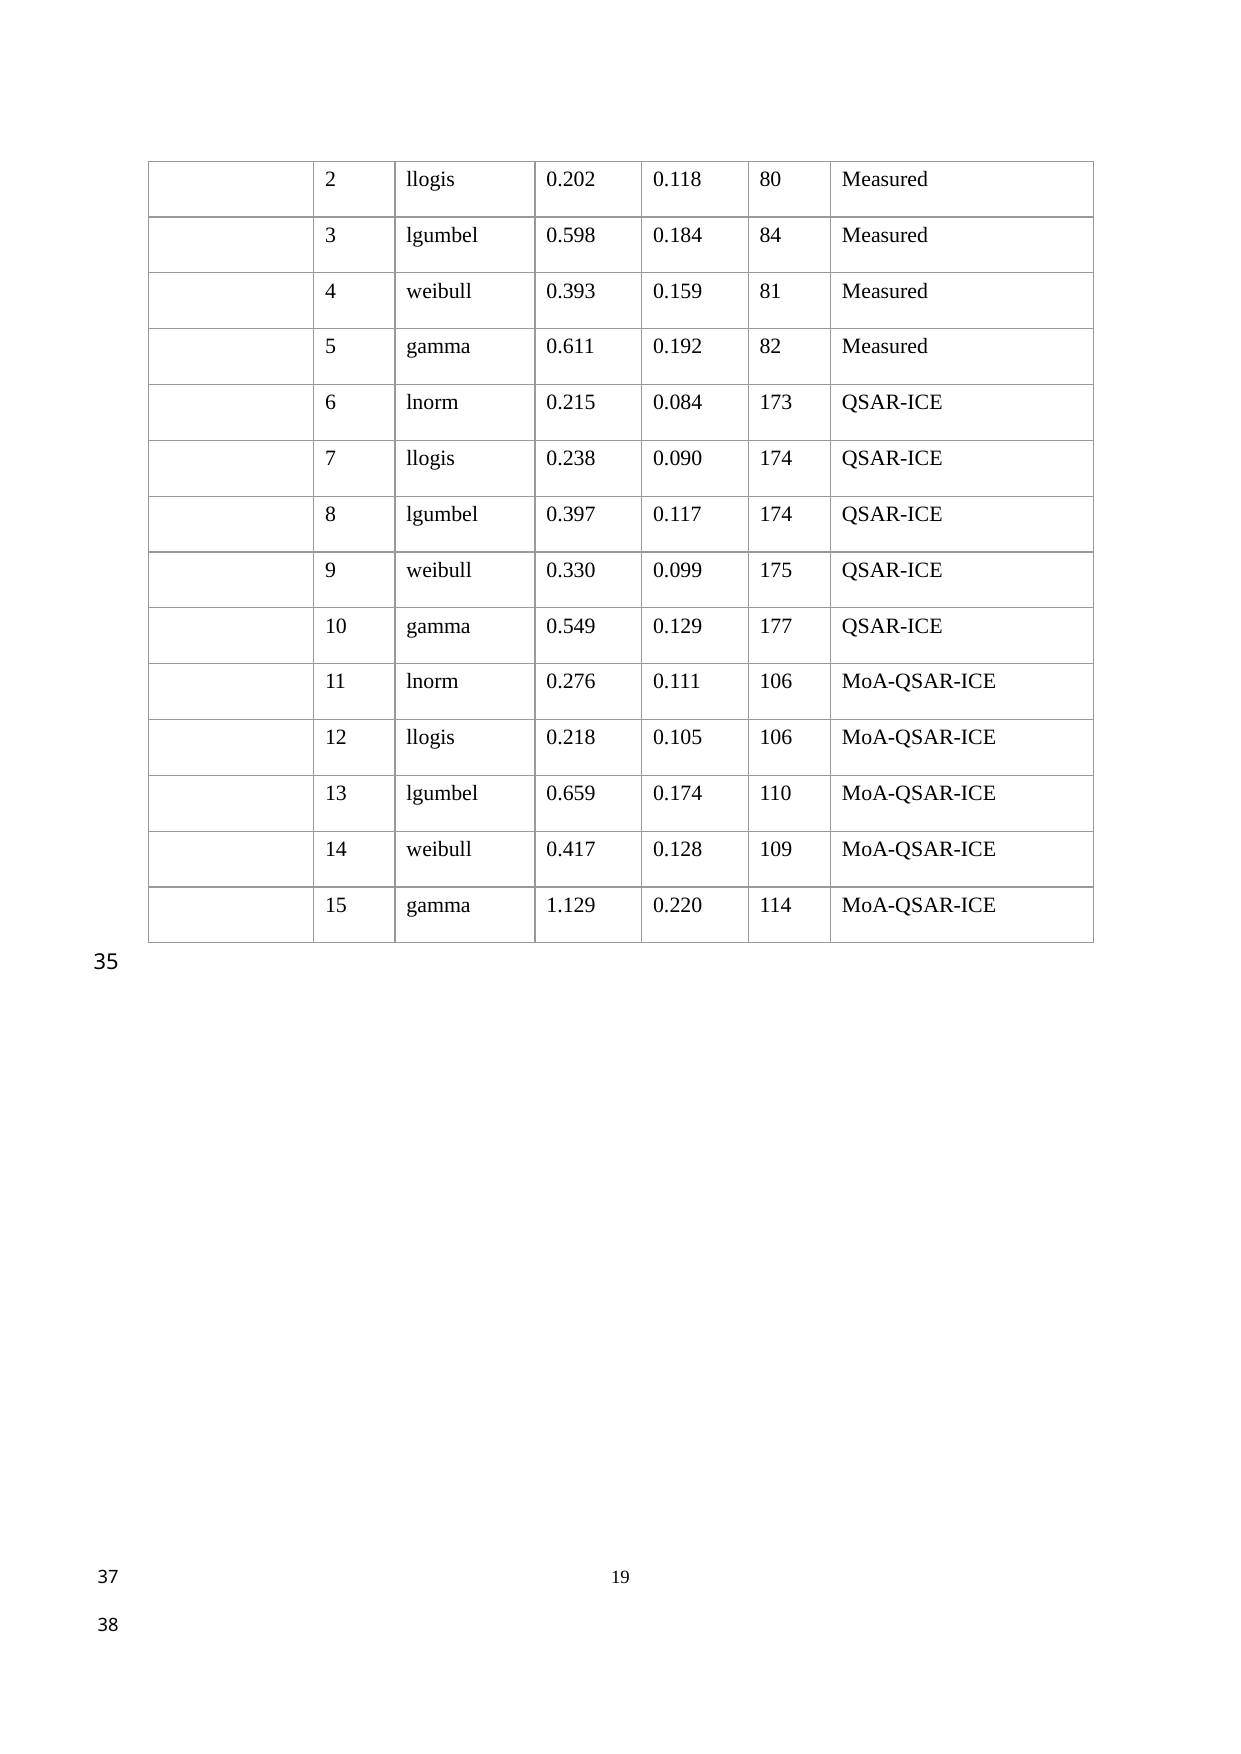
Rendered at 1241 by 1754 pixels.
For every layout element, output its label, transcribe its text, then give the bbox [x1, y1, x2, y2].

table_cell 1.129 [536, 888, 641, 942]
table_cell [149, 218, 313, 272]
table_cell 0.128 [642, 832, 748, 886]
table_cell 0.084 [642, 385, 748, 440]
table_cell 84 [749, 218, 830, 272]
table_cell 2 [314, 162, 394, 216]
table_cell 0.215 [536, 385, 641, 440]
table_cell 0.111 [642, 664, 748, 719]
table_cell [149, 664, 313, 719]
table_cell 0.184 [642, 218, 748, 272]
table_cell 4 [314, 273, 394, 328]
table_cell [149, 385, 313, 440]
table_cell 80 [749, 162, 830, 216]
table_cell [149, 329, 313, 384]
table_cell 8 [314, 497, 394, 551]
table_cell weibull [396, 273, 534, 328]
table_cell 0.611 [536, 329, 641, 384]
table_cell QSAR-ICE [831, 385, 1093, 440]
table_cell [149, 608, 313, 663]
table_cell QSAR-ICE [831, 553, 1093, 607]
table_cell lgumbel [396, 218, 534, 272]
table_cell weibull [396, 553, 534, 607]
table_cell [149, 162, 313, 216]
table_cell [149, 832, 313, 886]
table_cell 82 [749, 329, 830, 384]
table_cell 106 [749, 664, 830, 719]
table_cell 177 [749, 608, 830, 663]
table_cell 0.220 [642, 888, 748, 942]
table_cell lnorm [396, 385, 534, 440]
table_cell MoA-QSAR-ICE [831, 888, 1093, 942]
table_cell 10 [314, 608, 394, 663]
table_cell 0.159 [642, 273, 748, 328]
table_cell 174 [749, 497, 830, 551]
table_cell 3 [314, 218, 394, 272]
table_cell MoA-QSAR-ICE [831, 832, 1093, 886]
table_cell weibull [396, 832, 534, 886]
table_cell 0.174 [642, 776, 748, 831]
table_cell [149, 273, 313, 328]
table_cell llogis [396, 720, 534, 775]
table_cell MoA-QSAR-ICE [831, 776, 1093, 831]
table_cell 114 [749, 888, 830, 942]
table_cell 0.099 [642, 553, 748, 607]
table_cell [149, 776, 313, 831]
table_cell 9 [314, 553, 394, 607]
table_cell Measured [831, 162, 1093, 216]
table_cell 0.105 [642, 720, 748, 775]
table_cell 0.238 [536, 441, 641, 496]
table_cell 0.117 [642, 497, 748, 551]
table_cell 15 [314, 888, 394, 942]
table_cell 14 [314, 832, 394, 886]
table_cell 0.218 [536, 720, 641, 775]
table_cell lnorm [396, 664, 534, 719]
table_cell 0.129 [642, 608, 748, 663]
table_cell 0.598 [536, 218, 641, 272]
table_cell gamma [396, 608, 534, 663]
table_cell 0.659 [536, 776, 641, 831]
table_cell 11 [314, 664, 394, 719]
table_cell 0.549 [536, 608, 641, 663]
table_cell 174 [749, 441, 830, 496]
table_cell 0.276 [536, 664, 641, 719]
table_cell 7 [314, 441, 394, 496]
table_cell [149, 888, 313, 942]
table_cell [149, 553, 313, 607]
table_cell 110 [749, 776, 830, 831]
table_cell MoA-QSAR-ICE [831, 664, 1093, 719]
table_cell 0.118 [642, 162, 748, 216]
table_cell [149, 441, 313, 496]
table_cell QSAR-ICE [831, 497, 1093, 551]
table_cell Measured [831, 273, 1093, 328]
table_cell 5 [314, 329, 394, 384]
table_cell 109 [749, 832, 830, 886]
table_cell Measured [831, 329, 1093, 384]
table_cell 0.397 [536, 497, 641, 551]
table_cell 6 [314, 385, 394, 440]
table_cell 173 [749, 385, 830, 440]
table_cell 0.202 [536, 162, 641, 216]
table_cell 12 [314, 720, 394, 775]
table_cell Measured [831, 218, 1093, 272]
table_cell QSAR-ICE [831, 441, 1093, 496]
table_cell 0.330 [536, 553, 641, 607]
table_cell MoA-QSAR-ICE [831, 720, 1093, 775]
table_cell gamma [396, 888, 534, 942]
table_cell 13 [314, 776, 394, 831]
table_cell [149, 497, 313, 551]
table_cell 175 [749, 553, 830, 607]
table_cell 0.393 [536, 273, 641, 328]
table_cell 0.192 [642, 329, 748, 384]
table_cell 0.090 [642, 441, 748, 496]
table_cell llogis [396, 441, 534, 496]
table_cell QSAR-ICE [831, 608, 1093, 663]
table_cell [149, 720, 313, 775]
table_cell 81 [749, 273, 830, 328]
table_cell 0.417 [536, 832, 641, 886]
table_cell gamma [396, 329, 534, 384]
table_cell llogis [396, 162, 534, 216]
table_cell lgumbel [396, 497, 534, 551]
table_cell lgumbel [396, 776, 534, 831]
table_cell 106 [749, 720, 830, 775]
